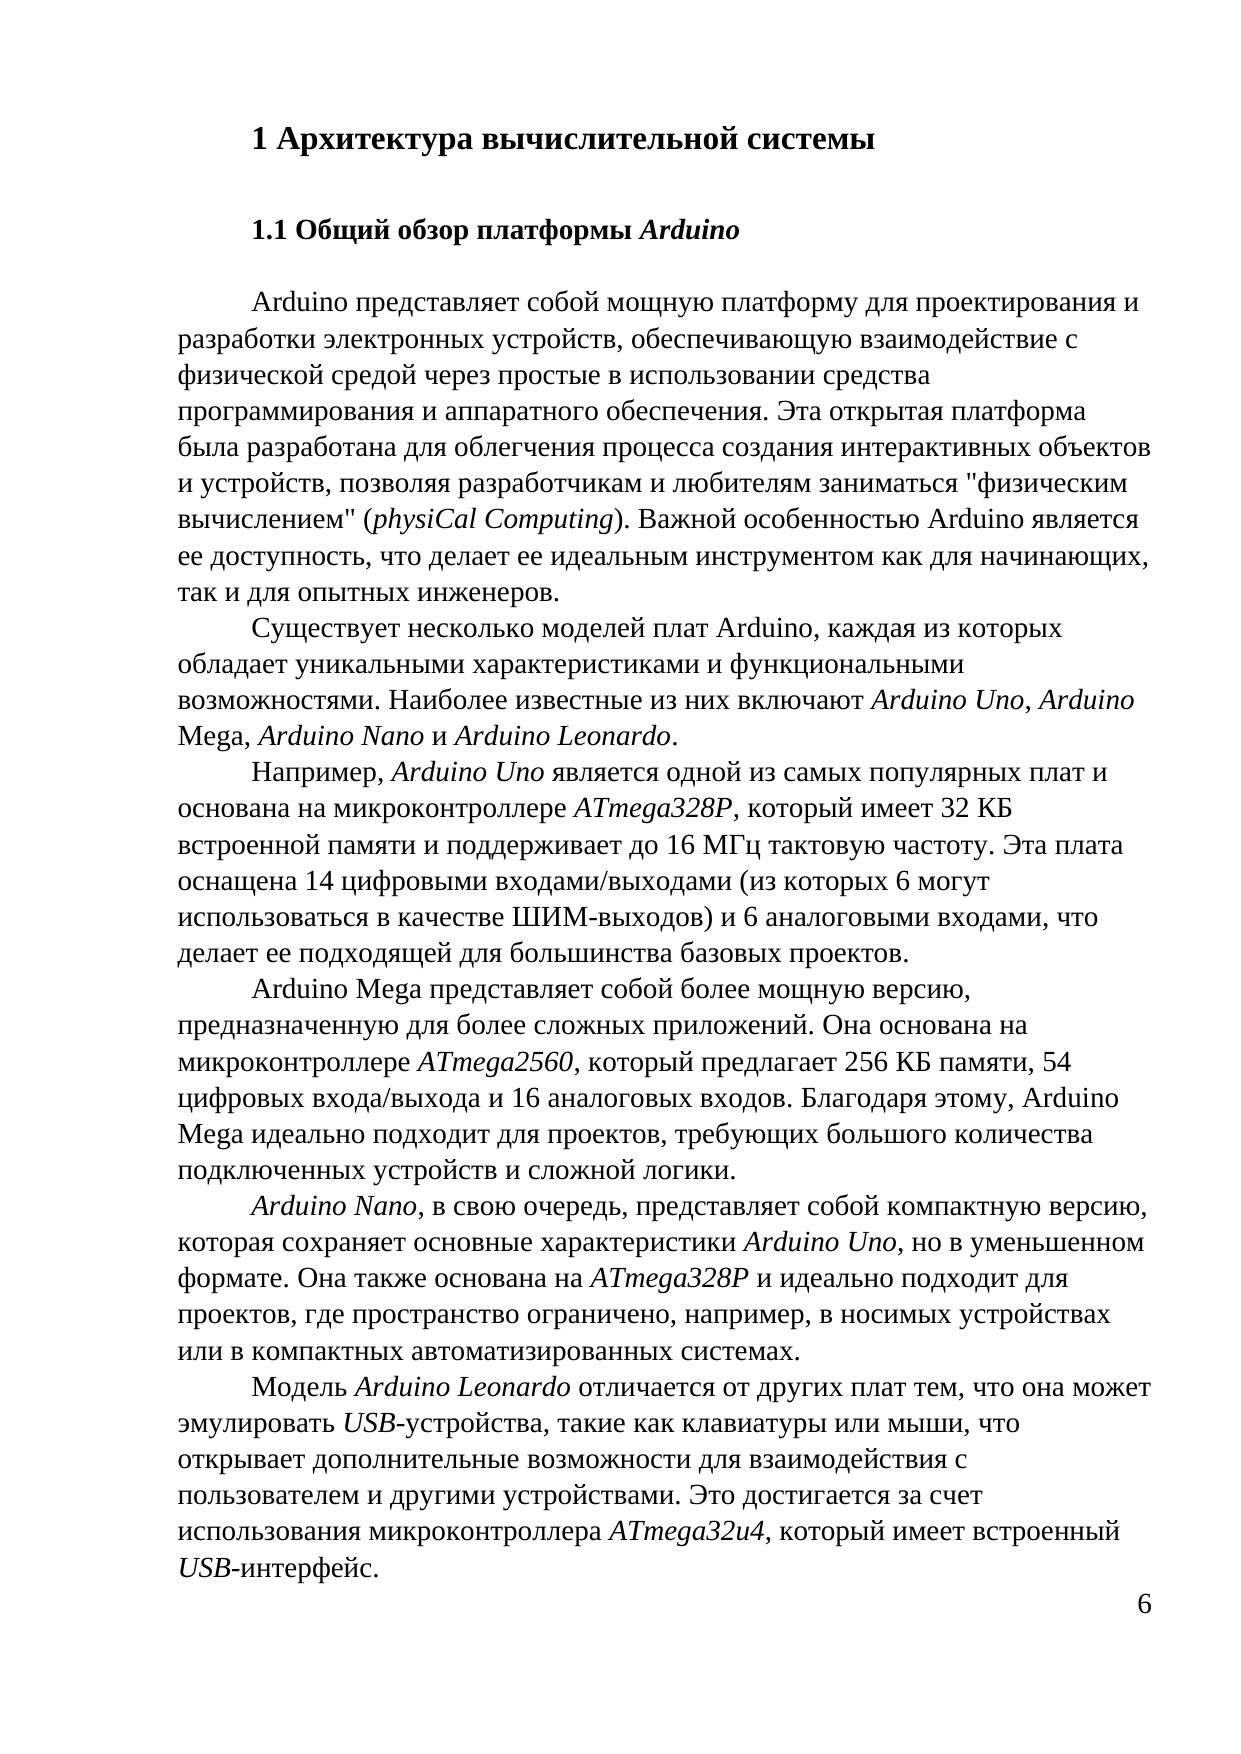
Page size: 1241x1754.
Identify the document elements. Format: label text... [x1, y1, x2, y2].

text Arduino Mega представляет собой более мощную версию, предназначенную для более сложных приложений. Она основана на микроконтроллере ATmega2560, который предлагает 256 КБ памяти, 54 цифровых входа/выхода и 16 аналоговых входов. Благодаря этому, Arduino Mega идеально подходит для проектов, требующих большого количества подключенных устройств и сложной логики. [177, 971, 1152, 1186]
text Существует несколько моделей плат Arduino, каждая из которых обладает уникальными характеристиками и функциональными возможностями. Наиболее известные из них включают Arduino Uno, Arduino Mega, Arduino Nano и Arduino Leonardo. [177, 610, 1152, 752]
subtitle 1.1 Общий обзор платформы Arduino [177, 212, 1152, 246]
text Модель Arduino Leonardo отличается от других плат тем, что она может эмулировать USB-устройства, такие как клавиатуры или мыши, что открывает дополнительные возможности для взаимодействия с пользователем и другими устройствами. Это достигается за счет использования микроконтроллера ATmega32u4, который имеет встроенный USB-интерфейс. [177, 1369, 1152, 1583]
text Arduino представляет собой мощную платформу для проектирования и разработки электронных устройств, обеспечивающую взаимодействие с физической средой через простые в использовании средства программирования и аппаратного обеспечения. Эта открытая платформа была разработана для облегчения процесса создания интерактивных объектов и устройств, позволяя разработчикам и любителям заниматься "физическим вычислением" (physiCal Computing). Важной особенностью Arduino является ее доступность, что делает ее идеальным инструментом как для начинающих, так и для опытных инженеров. [177, 284, 1152, 607]
text Например, Arduino Uno является одной из самых популярных плат и основана на микроконтроллере ATmega328P, который имеет 32 КБ встроенной памяти и поддерживает до 16 МГц тактовую частоту. Эта плата оснащена 14 цифровыми входами/выходами (из которых 6 могут использоваться в качестве ШИМ-выходов) и 6 аналоговыми входами, что делает ее подходящей для большинства базовых проектов. [177, 754, 1152, 969]
subtitle 1 Архитектура вычислительной системы [177, 118, 1152, 156]
text Arduino Nano, в свою очередь, представляет собой компактную версию, которая сохраняет основные характеристики Arduino Uno, но в уменьшенном формате. Она также основана на ATmega328P и идеально подходит для проектов, где пространство ограничено, например, в носимых устройствах или в компактных автоматизированных системах. [177, 1188, 1152, 1366]
